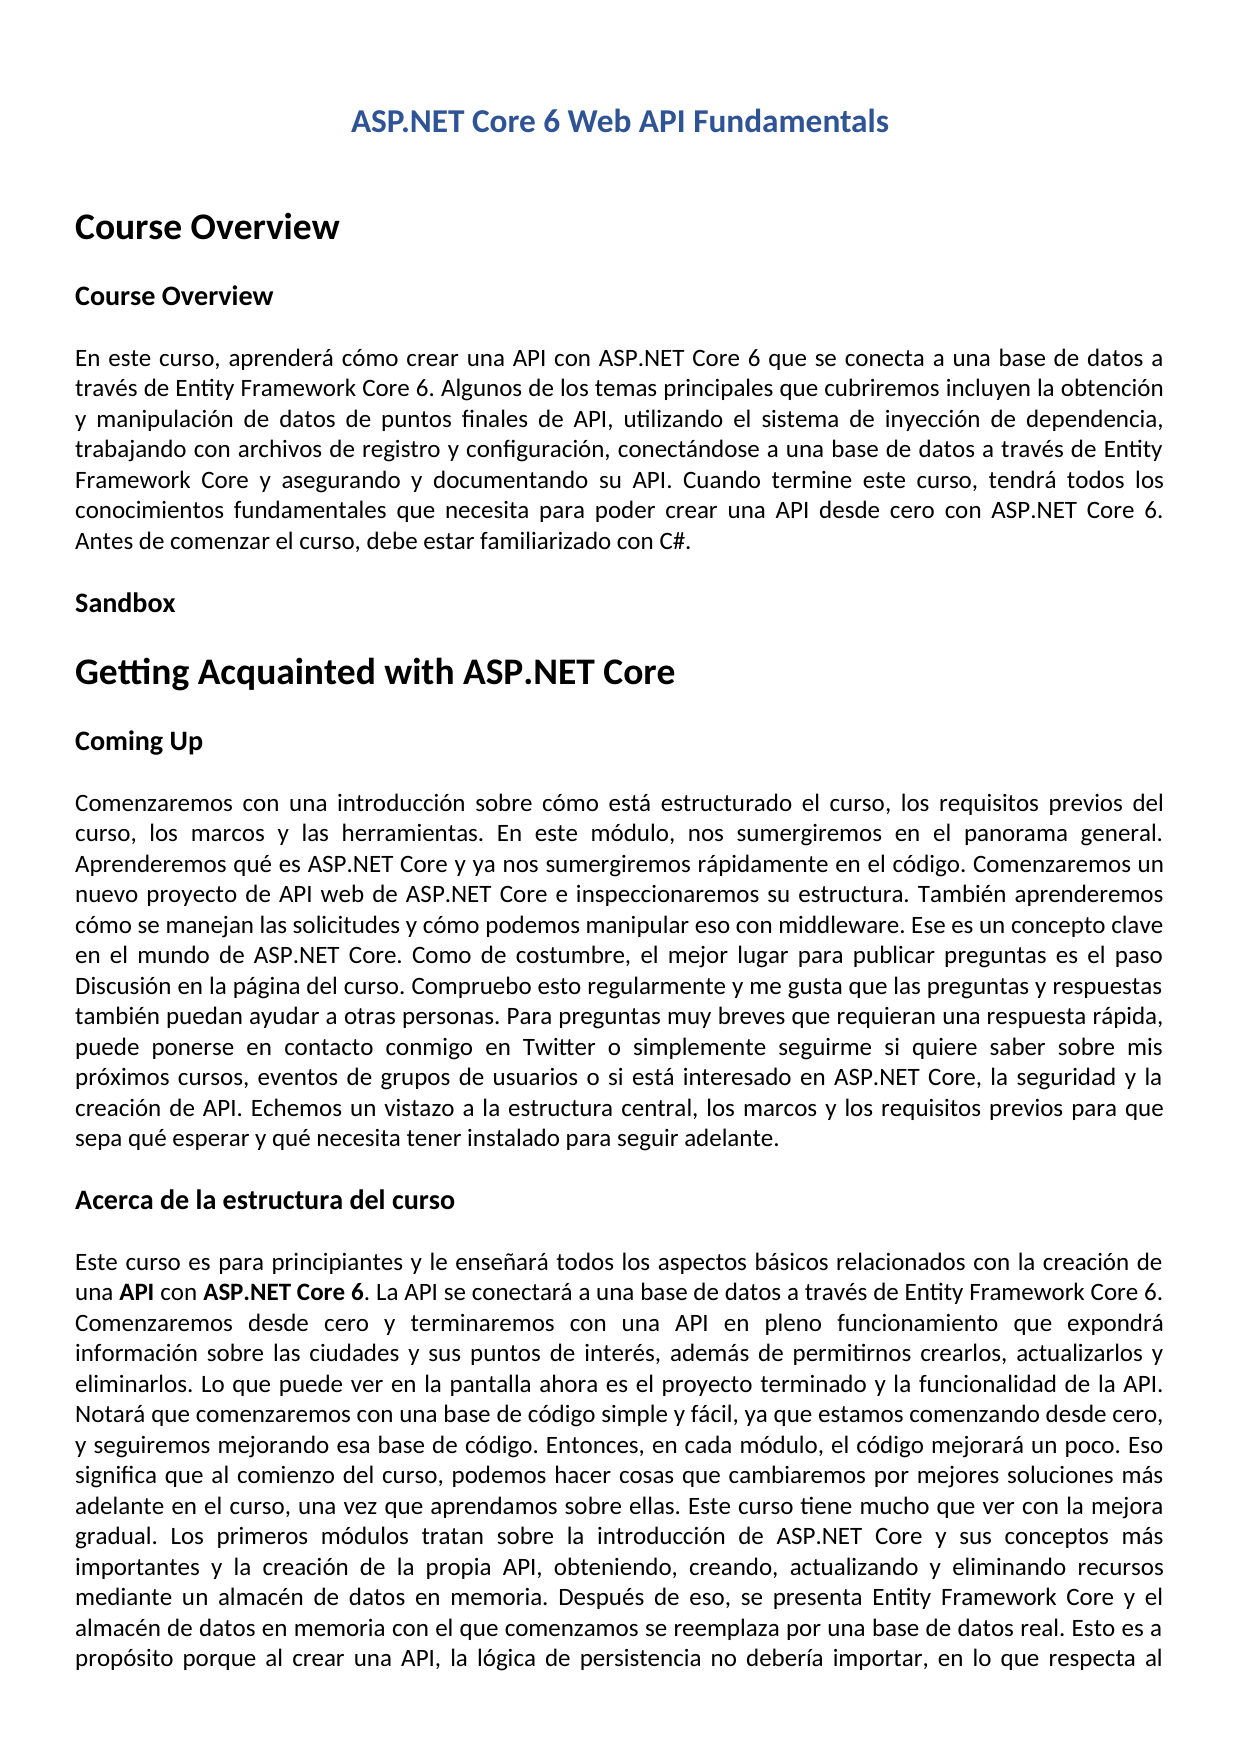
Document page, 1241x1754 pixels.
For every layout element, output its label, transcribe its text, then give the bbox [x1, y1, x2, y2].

text Comenzaremos con una introducción sobre cómo está estructurado el curso, los requisitos previos del curso, los marcos y las herramientas. En este módulo, nos sumergiremos en el panorama general. Aprenderemos qué es ASP.NET Core y ya nos sumergiremos rápidamente en el código. Comenzaremos un nuevo proyecto de API web de ASP.NET Core e inspeccionaremos su estructura. También aprenderemos cómo se manejan las solicitudes y cómo podemos manipular eso con middleware. Ese es un concepto clave en el mundo de ASP.NET Core. Como de costumbre, el mejor lugar para publicar preguntas es el paso Discusión en la página del curso. Compruebo esto regularmente y me gusta que las preguntas y respuestas también puedan ayudar a otras personas. Para preguntas muy breves que requieran una respuesta rápida, puede ponerse en contacto conmigo en Twitter o simplemente seguirme si quiere saber sobre mis próximos cursos, eventos de grupos de usuarios o si está interesado en ASP.NET Core, la seguridad y la creación de API. Echemos un vistazo a la estructura central, los marcos y los requisitos previos para que sepa qué esperar y qué necesita tener instalado para seguir adelante. [75, 787, 1165, 1153]
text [75, 1246, 1165, 1673]
text Getting Acquainted with ASP.NET Core [75, 648, 1165, 694]
text Course Overview [75, 278, 1165, 313]
text Sandbox [75, 585, 1165, 619]
text En este curso, aprenderá cómo crear una API con ASP.NET Core 6 que se conecta a una base de datos a través de Entity Framework Core 6. Algunos de los temas principales que cubriremos incluyen la obtención y manipulación de datos de puntos finales de API, utilizando el sistema de inyección de dependencia, trabajando con archivos de registro y configuración, conectándose a una base de datos a través de Entity Framework Core y asegurando y documentando su API. Cuando termine este curso, tendrá todos los conocimientos fundamentales que necesita para poder crear una API desde cero con ASP.NET Core 6. Antes de comenzar el curso, debe estar familiarizado con C#. [75, 342, 1165, 556]
text Course Overview [75, 203, 1165, 249]
subtitle ASP.NET Core 6 Web API Fundamentals [75, 100, 1165, 141]
text Acerca de la estructura del curso [75, 1182, 1165, 1217]
text Coming Up [75, 723, 1165, 758]
